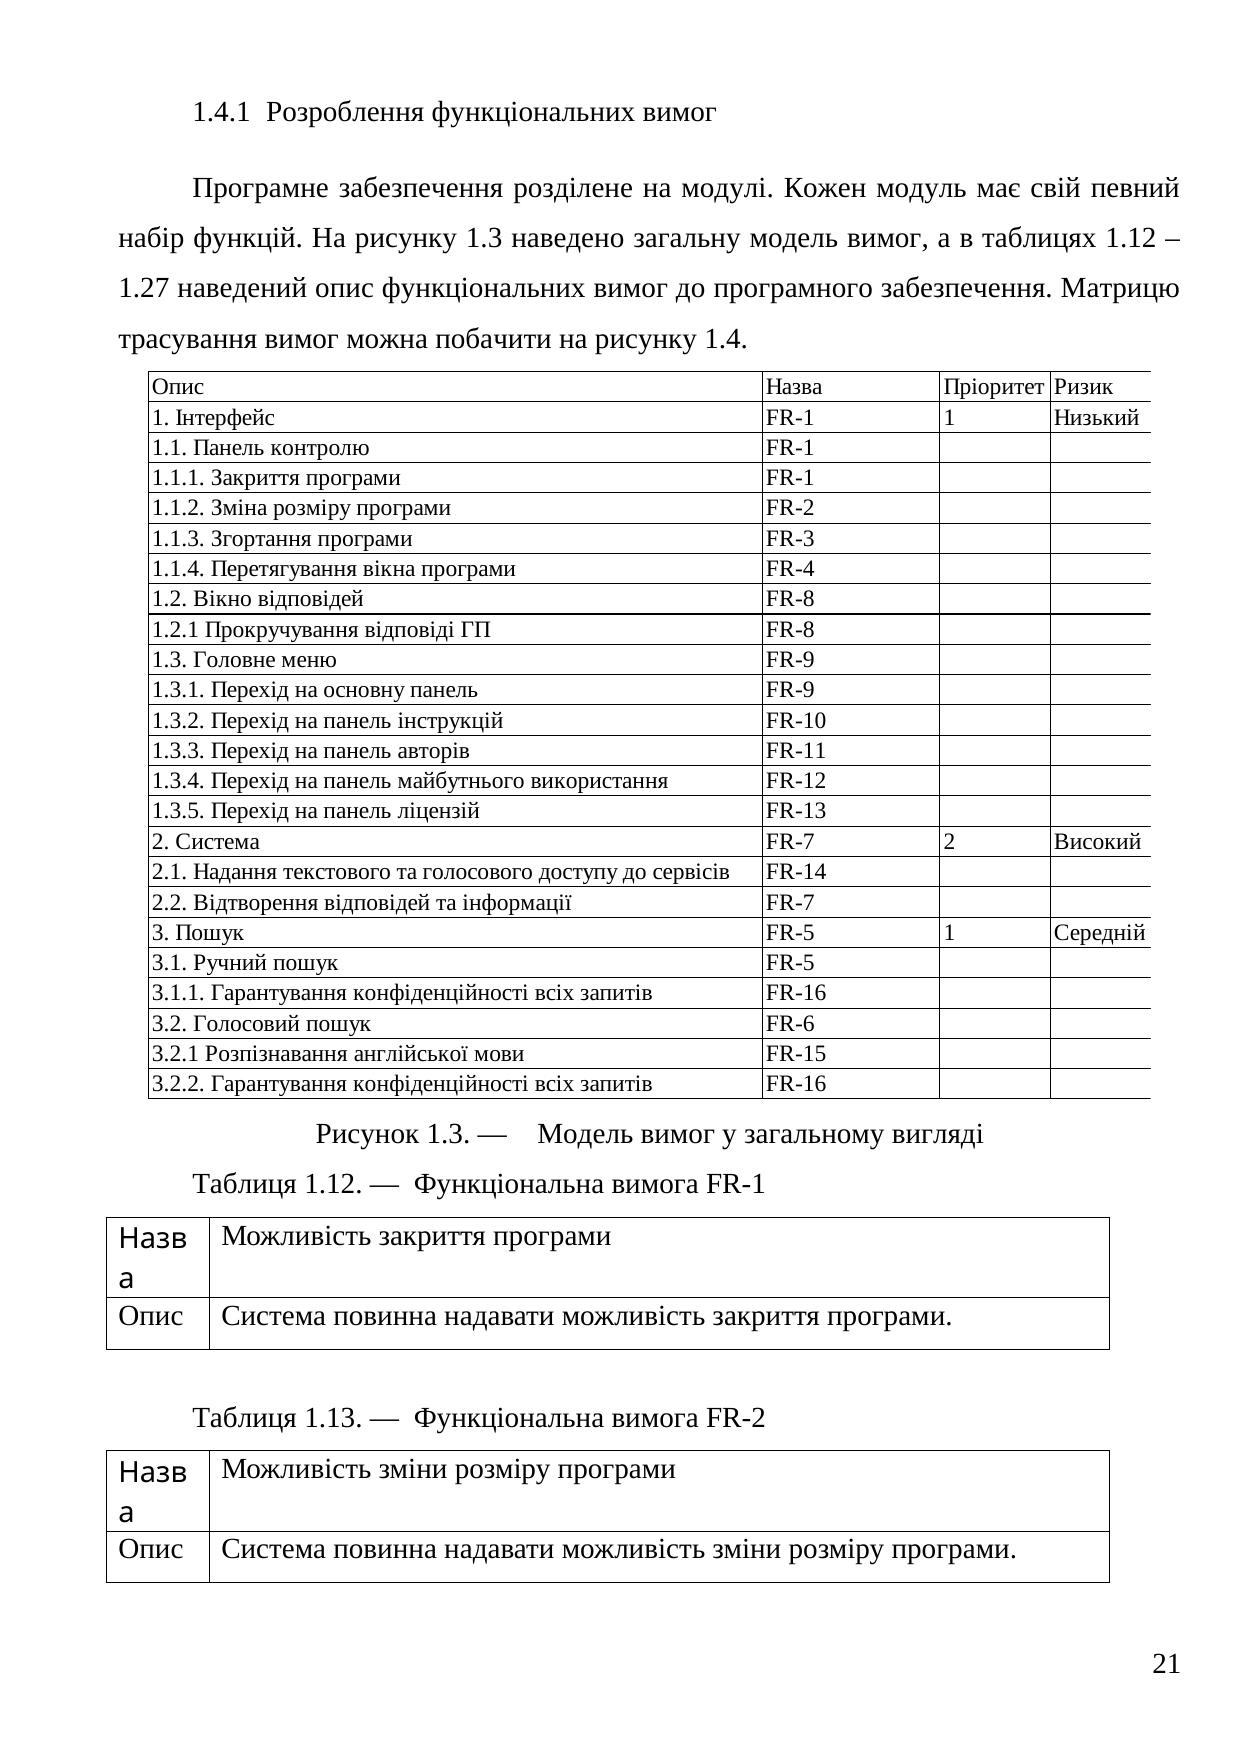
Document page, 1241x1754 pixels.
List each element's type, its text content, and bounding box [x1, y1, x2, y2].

text Програмне забезпечення розділене на модулі. Кожен модуль має свій певний набір функцій. На рисунку 1.3 наведено загальну модель вимог, а в таблицях 1.12 – 1.27 наведений опис функціональних вимог до програмного забезпечення. Матрицю трасування вимог можна побачити на рисунку 1.4. [118, 170, 1181, 354]
table_header Назва [107, 1218, 209, 1297]
table_cell Опис [107, 1532, 209, 1582]
table_header Можливість зміни розміру програми [210, 1451, 1109, 1531]
table_cell Система повинна надавати можливість закриття програми. [210, 1298, 1109, 1348]
list Модель вимог у загальному вигляді [118, 1116, 1181, 1150]
list Функціональна вимога FR-1 [118, 1166, 1181, 1200]
table_cell Опис [107, 1298, 209, 1348]
table_header Можливість закриття програми [210, 1218, 1109, 1297]
list Функціональна вимога FR-2 [118, 1400, 1181, 1433]
table_cell Система повинна надавати можливість зміни розміру програми. [210, 1532, 1109, 1582]
subtitle Розроблення функціональних вимог [192, 94, 1181, 128]
table_header Назва [107, 1451, 209, 1531]
